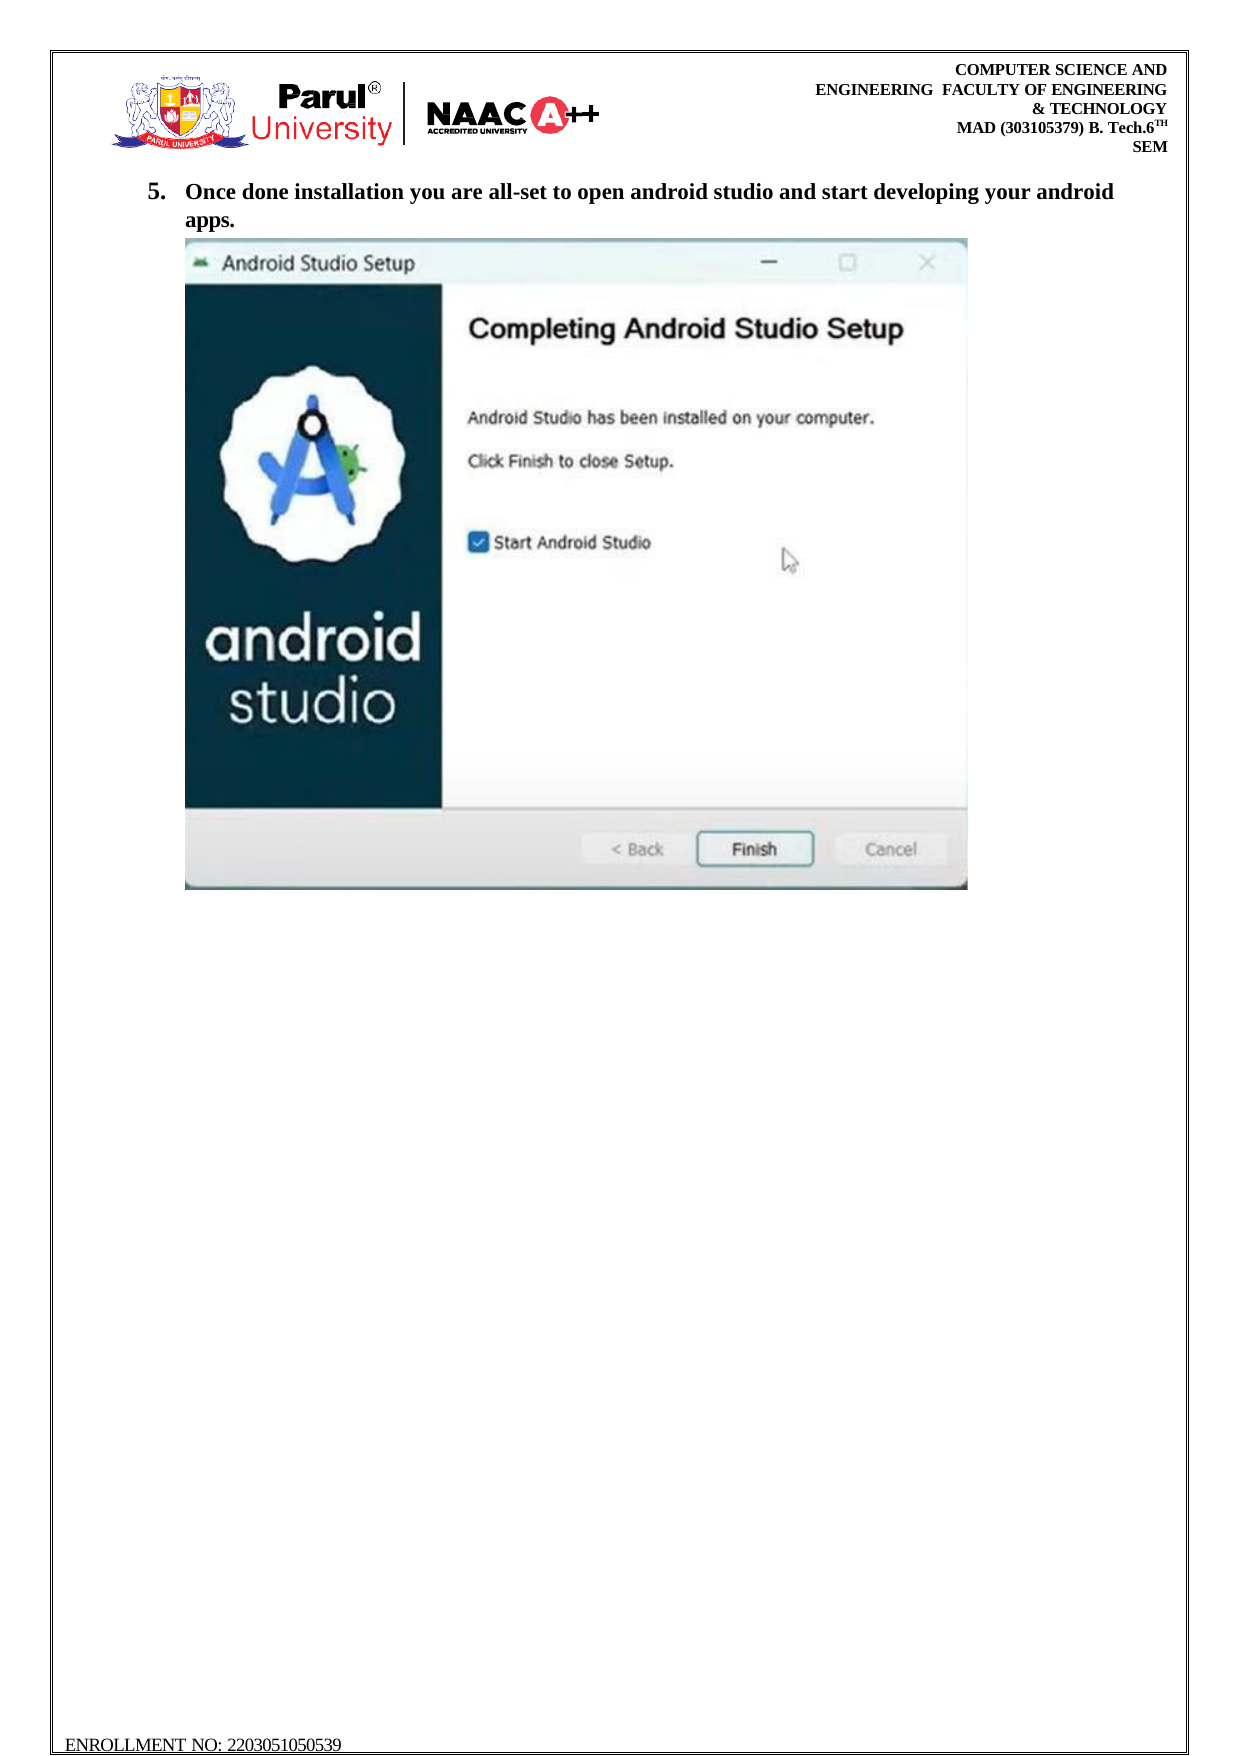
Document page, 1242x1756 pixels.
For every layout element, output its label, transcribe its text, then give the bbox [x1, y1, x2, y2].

picture [185, 238, 968, 890]
picture [204, 460, 208, 477]
list Once done installation you are all-set to open android studio and start developing your android apps. [147, 176, 1128, 233]
picture [530, 96, 599, 134]
picture [110, 75, 392, 149]
